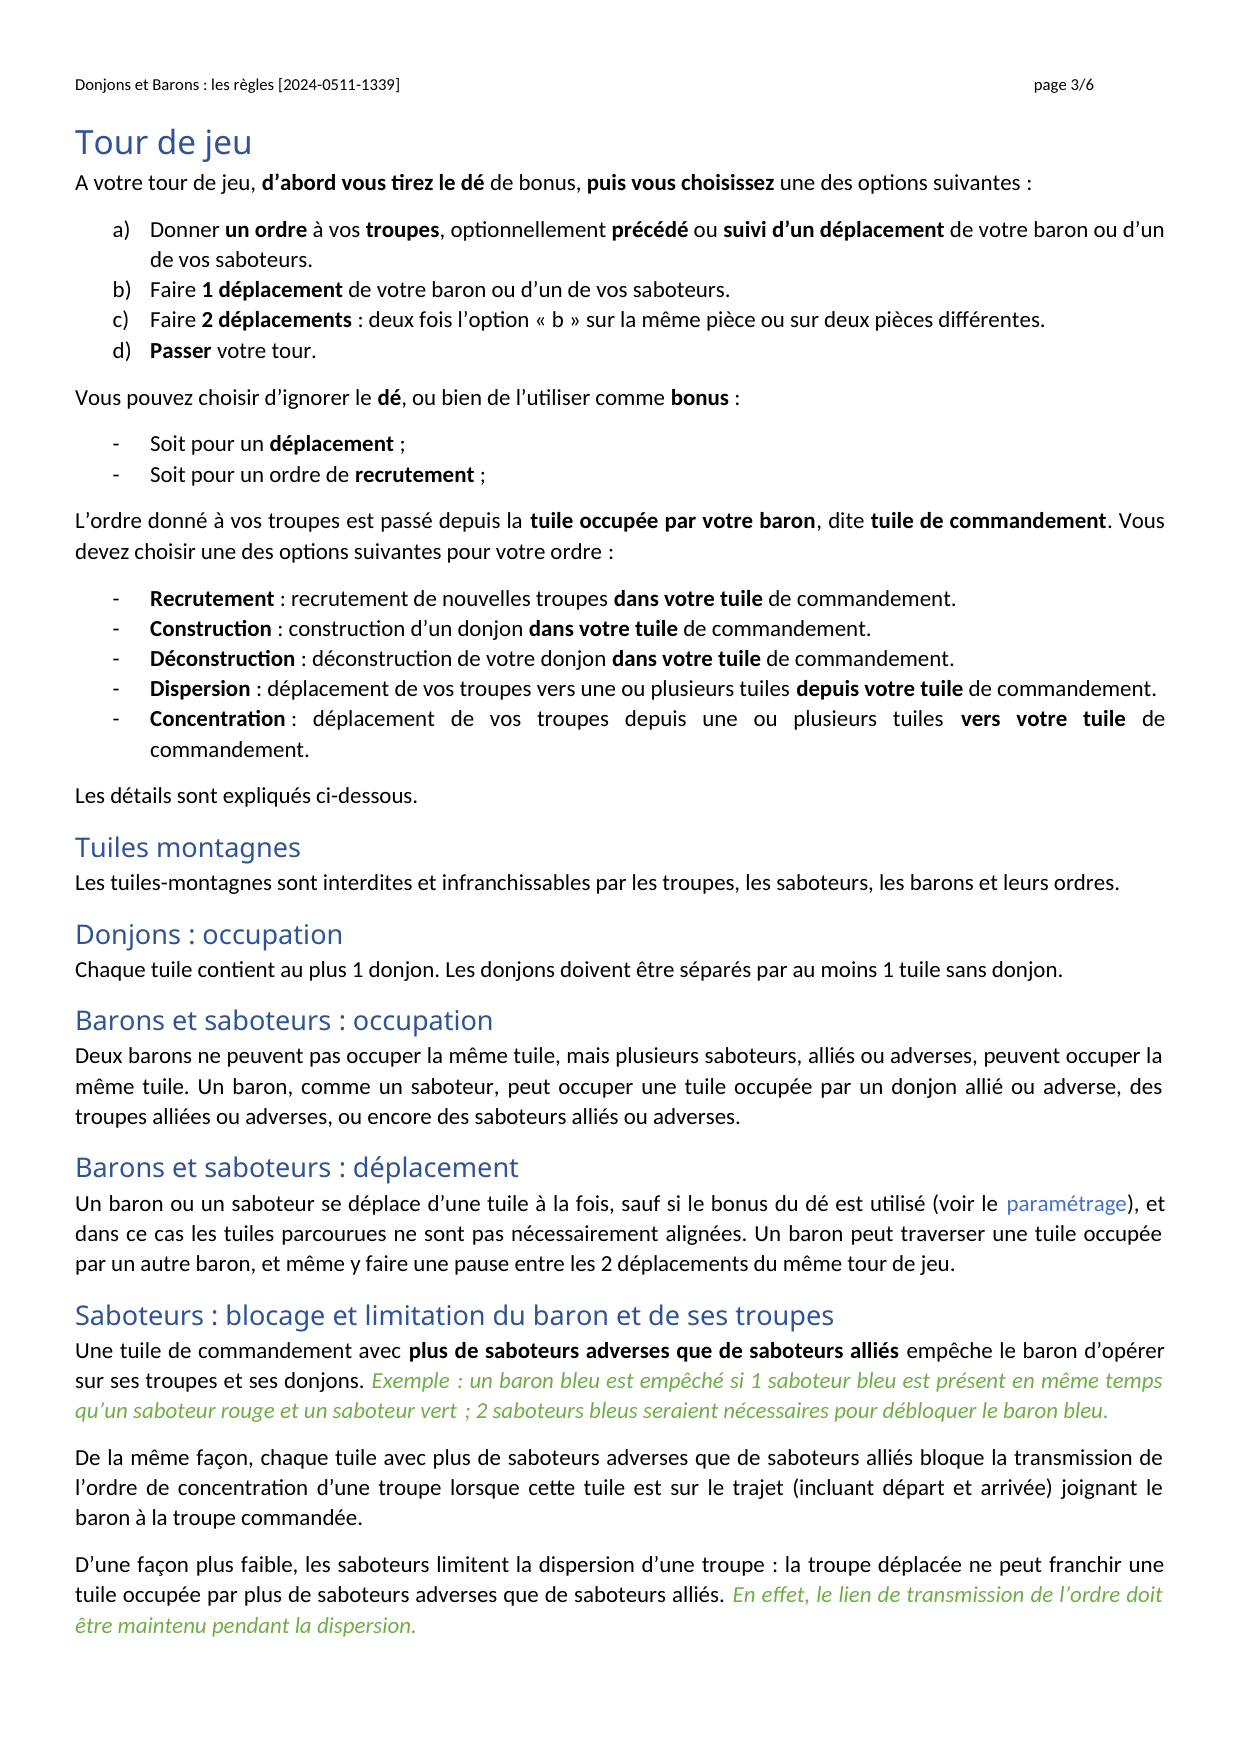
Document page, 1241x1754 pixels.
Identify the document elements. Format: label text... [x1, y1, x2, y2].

subtitle Tuiles montagnes [75, 828, 1165, 865]
subtitle Saboteurs : blocage et limitation du baron et de ses troupes [75, 1296, 1165, 1333]
text Chaque tuile contient au plus 1 donjon. Les donjons doivent être séparés par au moins 1 tuile sans donjon. [75, 955, 1165, 983]
text A votre tour de jeu, d’abord vous tirez le dé de bonus, puis vous choisissez une des options suivantes : [75, 168, 1165, 196]
text D’une façon plus faible, les saboteurs limitent la dispersion d’une troupe : la troupe déplacée ne peut franchir une tuile occupée par plus de saboteurs adverses que de saboteurs alliés. En effet, le lien de transmission de l’ordre doit être maintenu pendant la dispersion. [75, 1550, 1165, 1639]
text Les détails sont expliqués ci-dessous. [75, 782, 1165, 809]
list Faire 1 déplacement de votre baron ou d’un de vos saboteurs. [112, 275, 1165, 303]
text Deux barons ne peuvent pas occuper la même tuile, mais plusieurs saboteurs, alliés ou adverses, peuvent occuper la même tuile. Un baron, comme un saboteur, peut occuper une tuile occupée par un donjon allié ou adverse, des troupes alliées ou adverses, ou encore des saboteurs alliés ou adverses. [75, 1042, 1165, 1130]
list Passer votre tour. [112, 336, 1165, 364]
list Déconstruction : déconstruction de votre donjon dans votre tuile de commandement. [112, 644, 1165, 672]
list Soit pour un déplacement ; [112, 429, 1165, 457]
list Donner un ordre à vos troupes, optionnellement précédé ou suivi d’un déplacement de votre baron ou d’un de vos saboteurs. [112, 215, 1165, 273]
list Construction : construction d’un donjon dans votre tuile de commandement. [112, 614, 1165, 642]
subtitle Tour de jeu [75, 119, 1165, 164]
list Concentration : déplacement de vos troupes depuis une ou plusieurs tuiles vers votre tuile de commandement. [112, 704, 1165, 763]
text Une tuile de commandement avec plus de saboteurs adverses que de saboteurs alliés empêche le baron d’opérer sur ses troupes et ses donjons. Exemple : un baron bleu est empêché si 1 saboteur bleu est présent en même temps qu’un saboteur rouge et un saboteur vert ; 2 saboteurs bleus seraient nécessaires pour débloquer le baron bleu. [75, 1336, 1165, 1424]
list Recrutement : recrutement de nouvelles troupes dans votre tuile de commandement. [112, 584, 1165, 612]
text Vous pouvez choisir d’ignorer le dé, ou bien de l’utiliser comme bonus : [75, 383, 1165, 411]
list Faire 2 déplacements : deux fois l’option « b » sur la même pièce ou sur deux pièces différentes. [112, 306, 1165, 333]
subtitle Donjons : occupation [75, 915, 1165, 952]
text De la même façon, chaque tuile avec plus de saboteurs adverses que de saboteurs alliés bloque la transmission de l’ordre de concentration d’une troupe lorsque cette tuile est sur le trajet (incluant départ et arrivée) joignant le baron à la troupe commandée. [75, 1443, 1165, 1531]
subtitle Barons et saboteurs : déplacement [75, 1149, 1165, 1186]
text Un baron ou un saboteur se déplace d’une tuile à la fois, sauf si le bonus du dé est utilisé (voir le paramétrage), et dans ce cas les tuiles parcourues ne sont pas nécessairement alignées. Un baron peut traverser une tuile occupée par un autre baron, et même y faire une pause entre les 2 déplacements du même tour de jeu. [75, 1189, 1165, 1277]
subtitle Barons et saboteurs : occupation [75, 1002, 1165, 1039]
text Les tuiles-montagnes sont interdites et infranchissables par les troupes, les saboteurs, les barons et leurs ordres. [75, 868, 1165, 896]
list Dispersion : déplacement de vos troupes vers une ou plusieurs tuiles depuis votre tuile de commandement. [112, 674, 1165, 702]
list Soit pour un ordre de recrutement ; [112, 460, 1165, 488]
text L’ordre donné à vos troupes est passé depuis la tuile occupée par votre baron, dite tuile de commandement. Vous devez choisir une des options suivantes pour votre ordre : [75, 507, 1165, 565]
